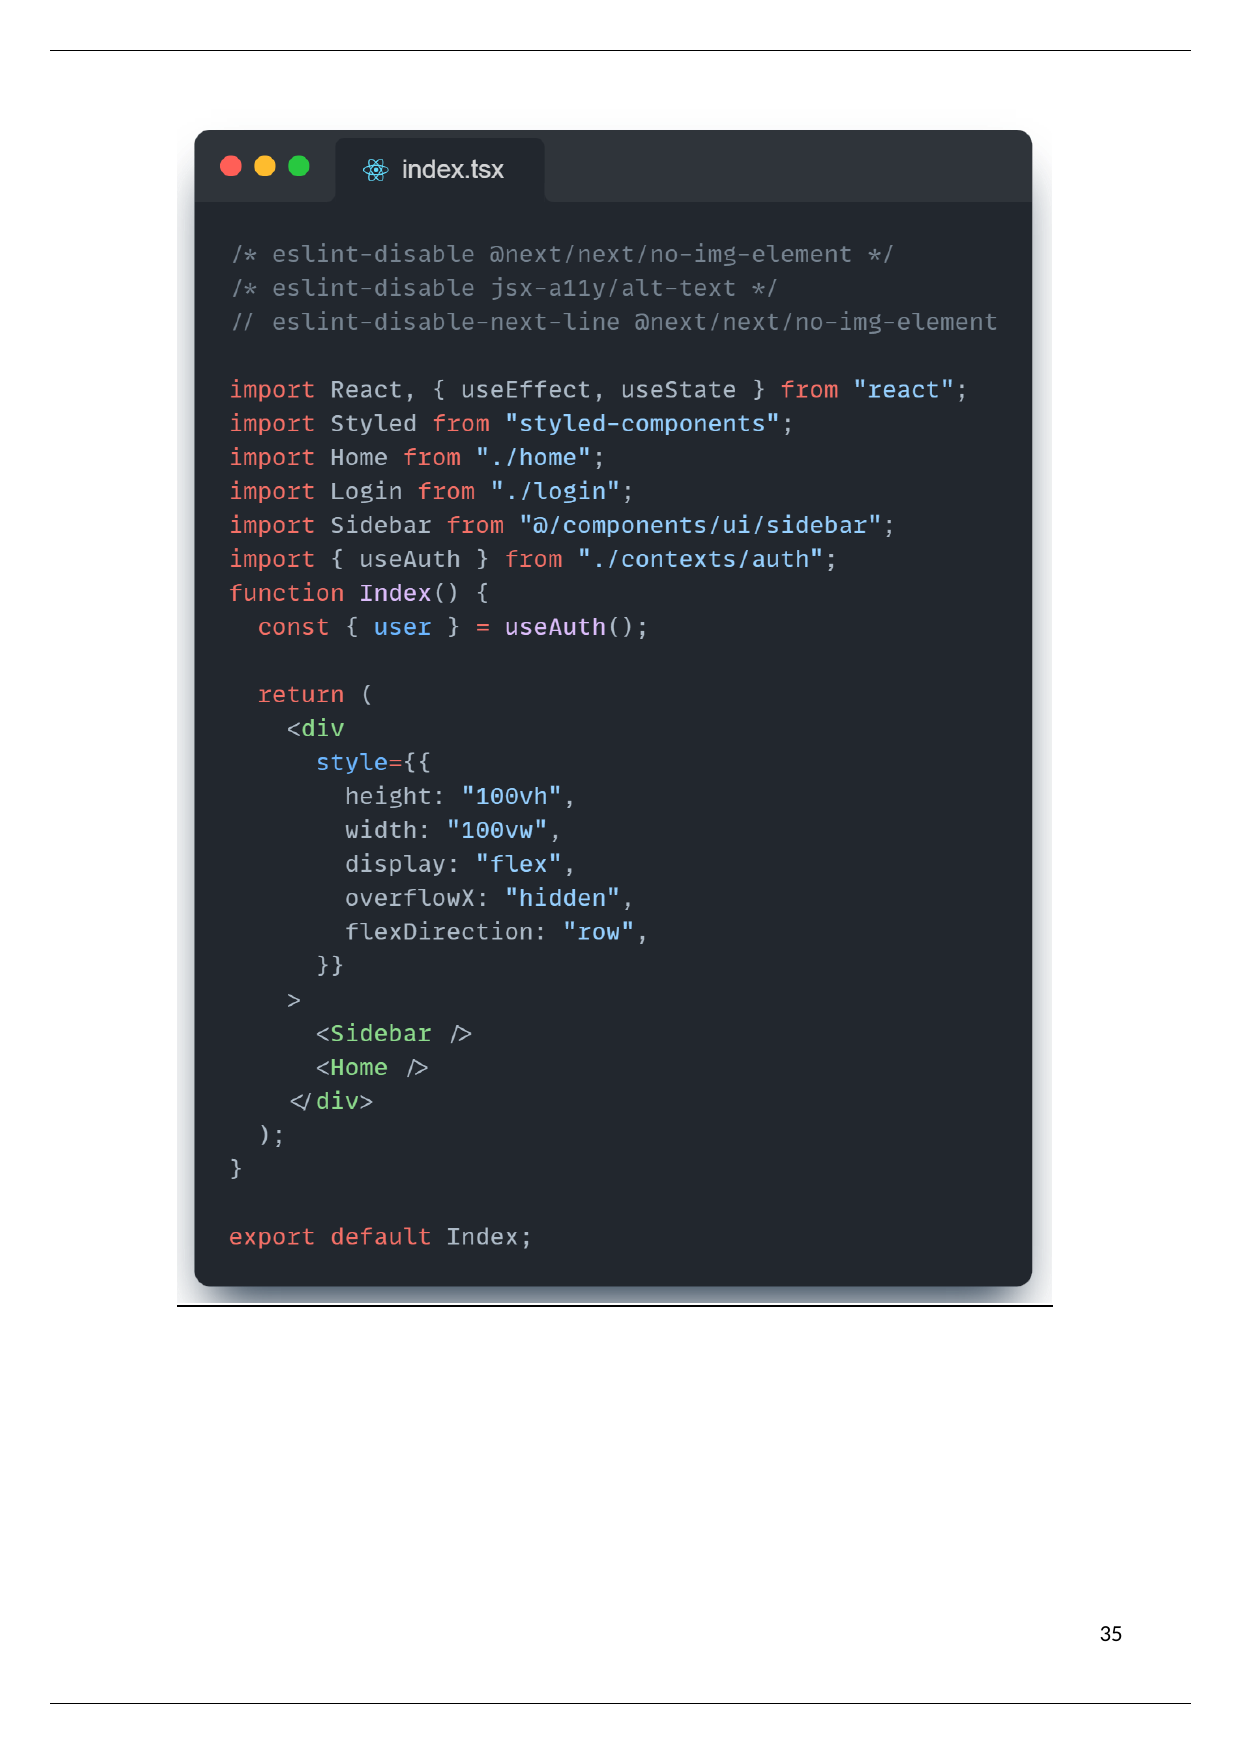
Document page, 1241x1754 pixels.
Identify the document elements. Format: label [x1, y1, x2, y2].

picture [177, 105, 1052, 1303]
